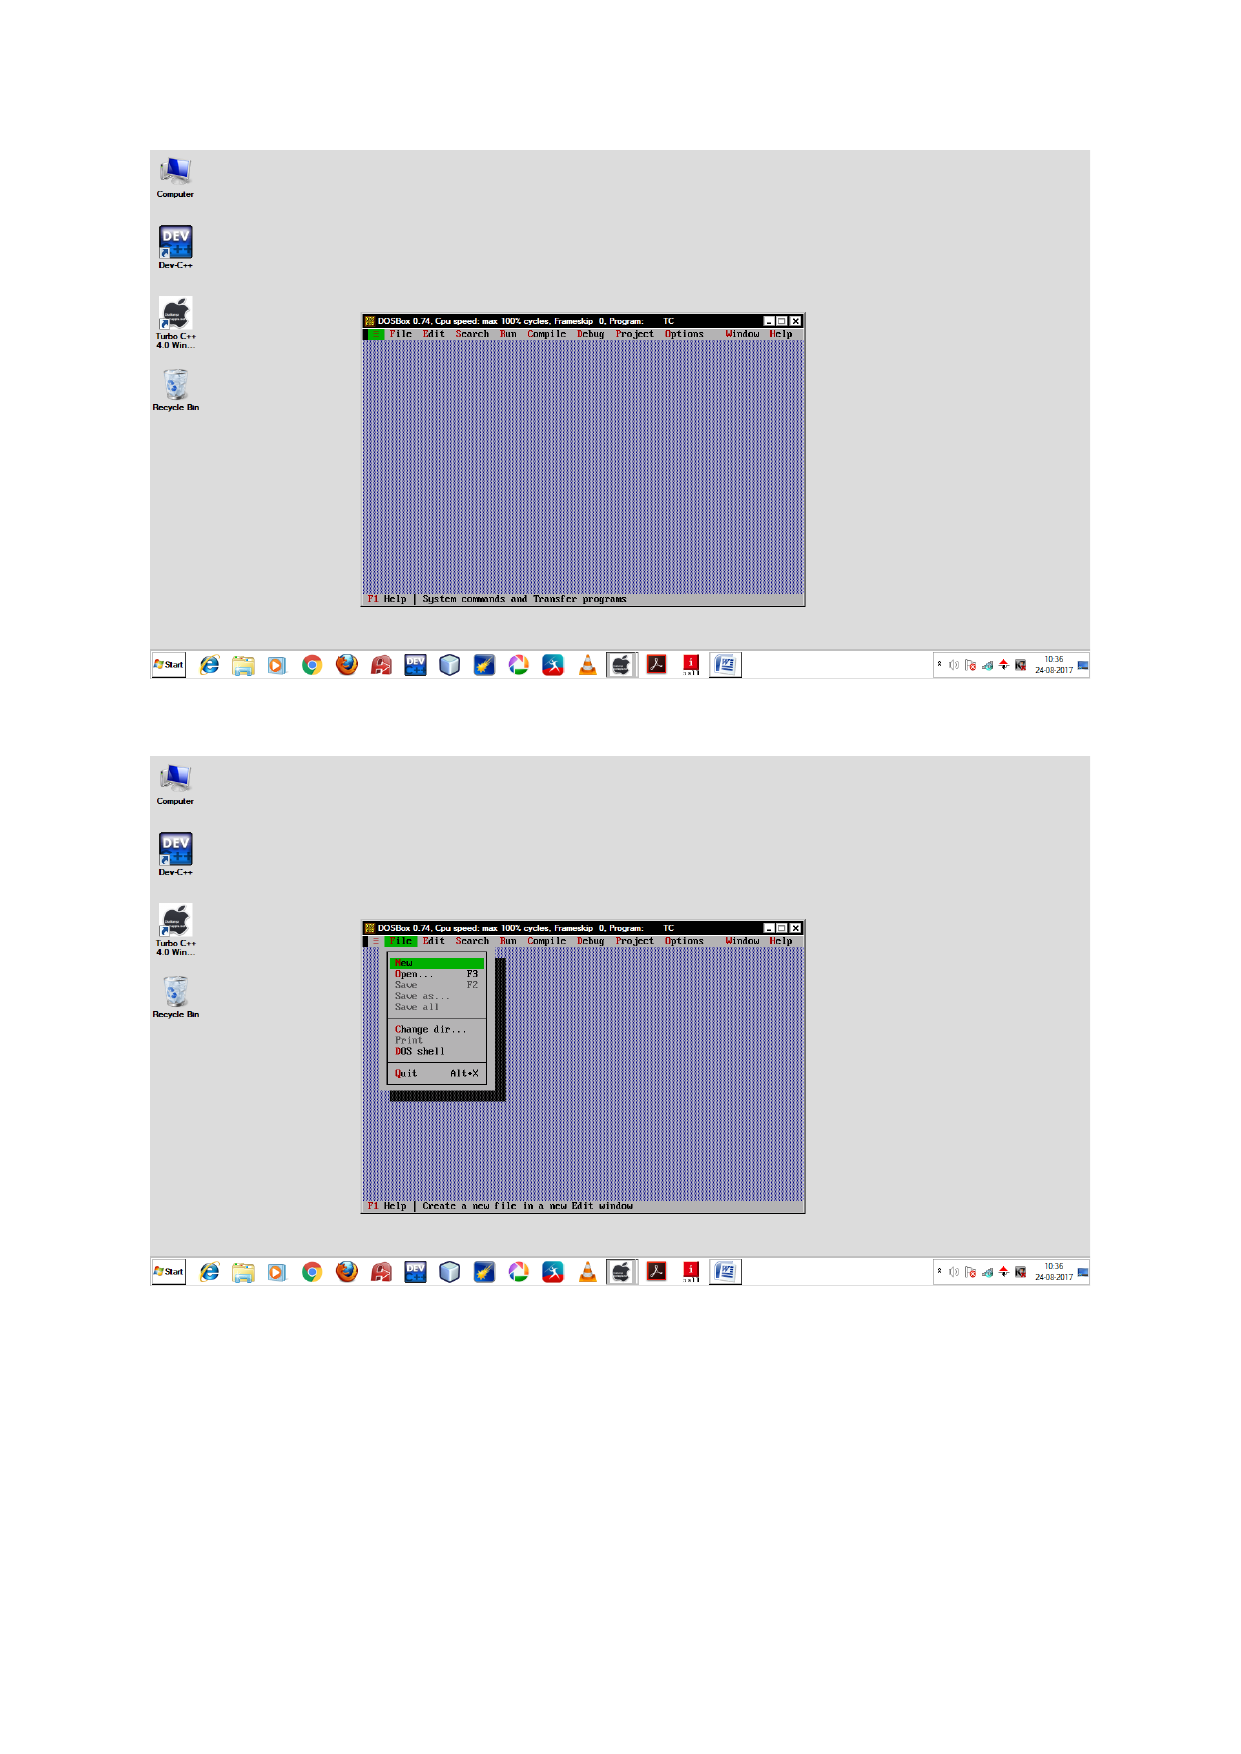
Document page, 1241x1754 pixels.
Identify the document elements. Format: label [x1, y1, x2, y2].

picture [150, 150, 1091, 679]
picture [150, 756, 1091, 1286]
